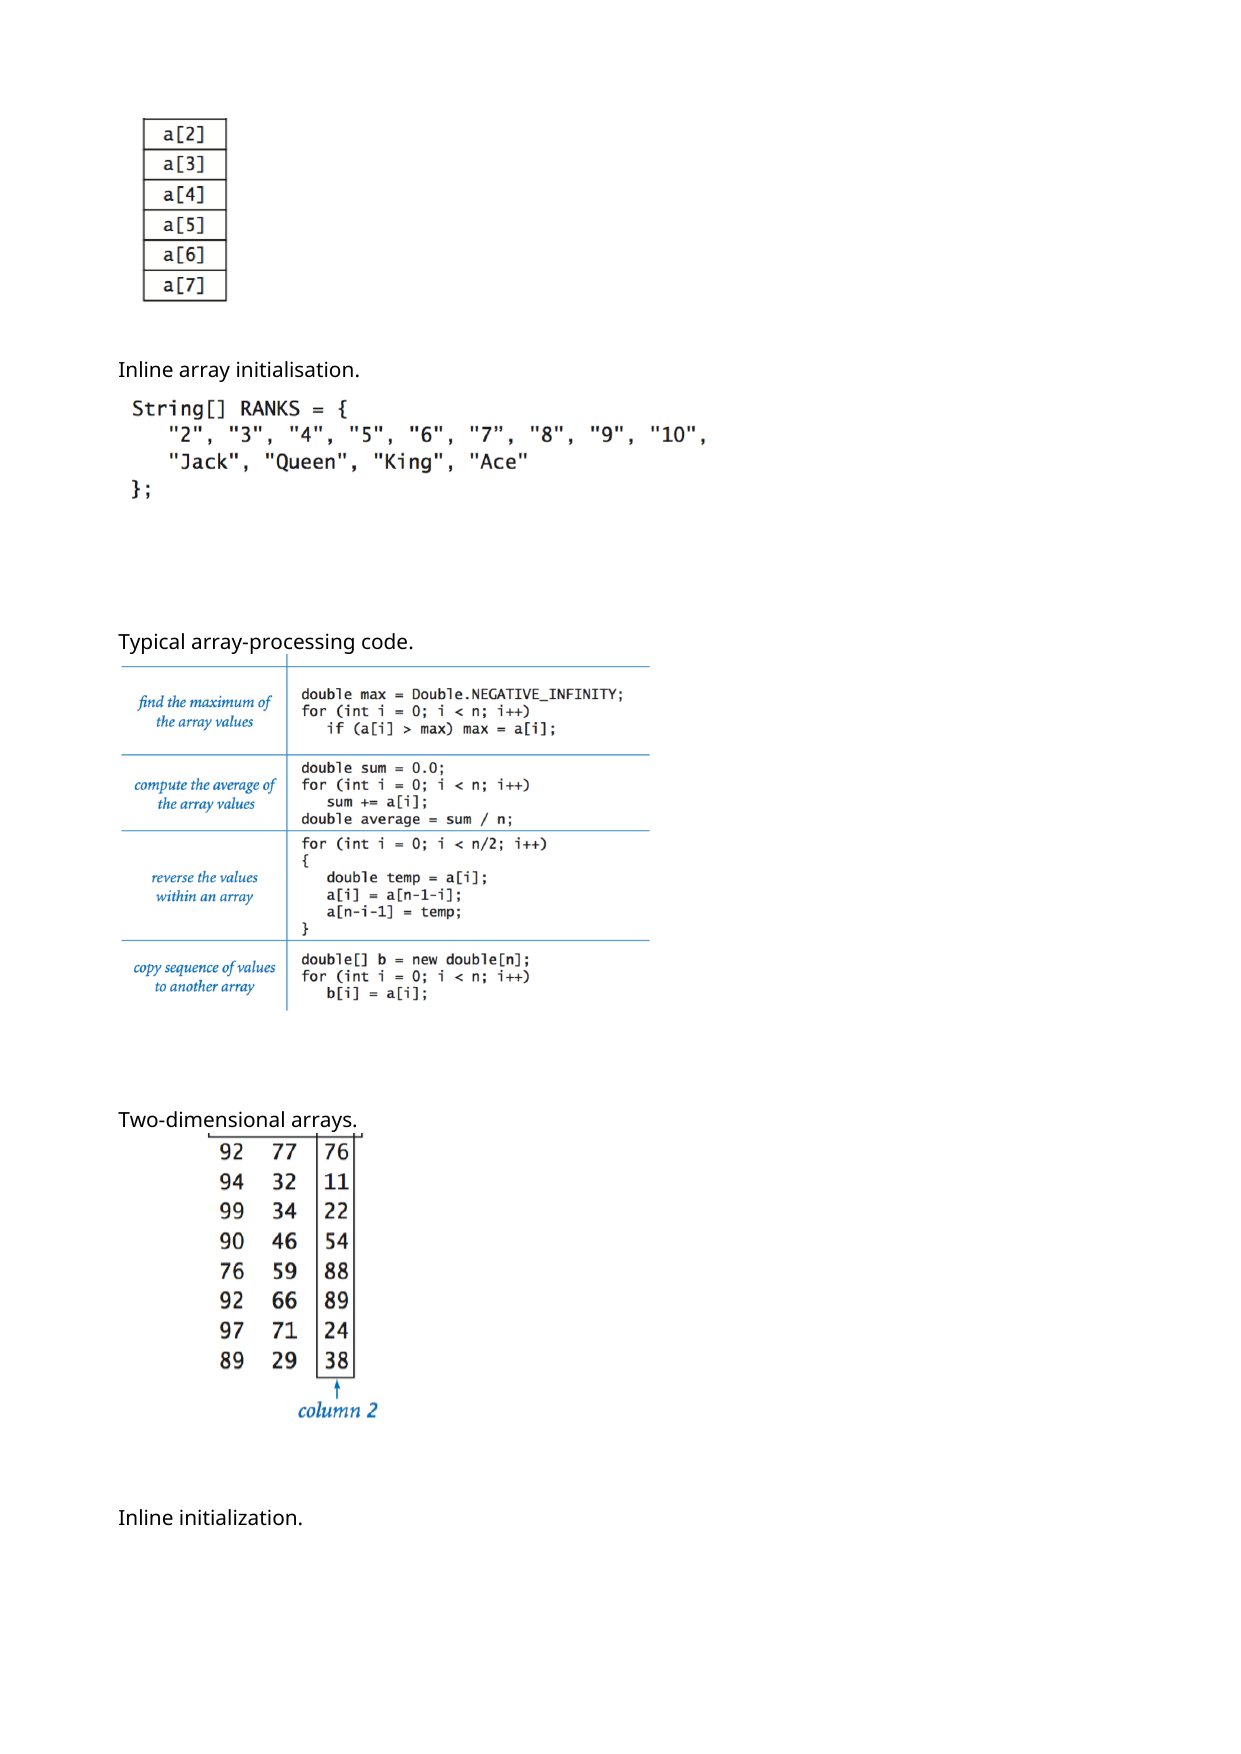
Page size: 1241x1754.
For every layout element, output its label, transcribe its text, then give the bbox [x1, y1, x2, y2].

text Typical array-processing code. [118, 629, 1122, 654]
text Inline array initialisation. [118, 357, 1122, 383]
text Two-dimensional arrays. [118, 1107, 1122, 1133]
picture [118, 382, 873, 512]
text Inline initialization. [118, 1505, 1122, 1531]
picture [118, 1133, 390, 1431]
picture [118, 118, 241, 310]
picture [118, 654, 650, 1017]
